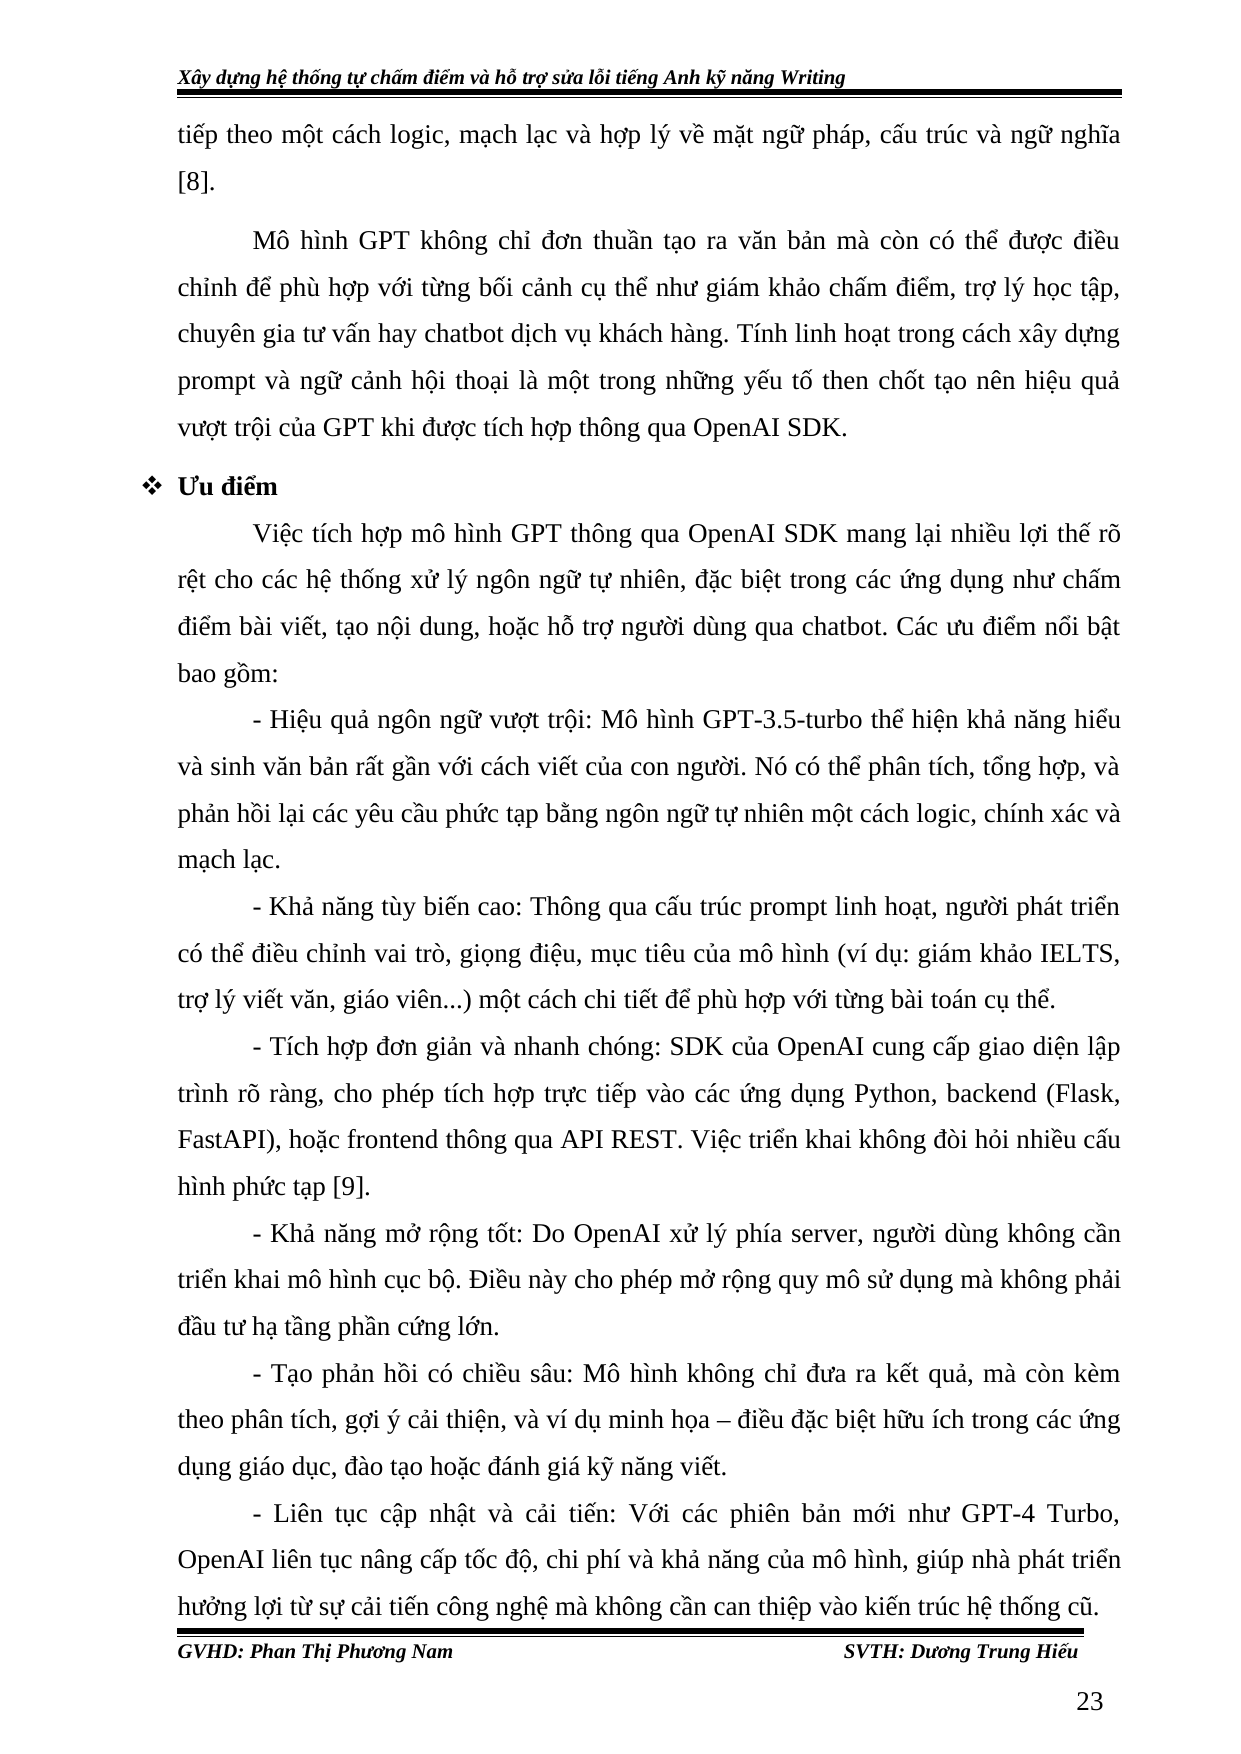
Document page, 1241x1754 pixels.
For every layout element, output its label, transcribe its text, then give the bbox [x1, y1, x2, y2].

list Ưu điểm [140, 470, 1122, 501]
text - Hiệu quả ngôn ngữ vượt trội: Mô hình GPT-3.5-turbo thể hiện khả năng hiểu và sinh văn bản rất gần với cách viết của con người. Nó có thể phân tích, tổng hợp, và phản hồi lại các yêu cầu phức tạp bằng ngôn ngữ tự nhiên một cách logic, chính xác và mạch lạc. [177, 703, 1122, 874]
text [177, 118, 1122, 196]
text Việc tích hợp mô hình GPT thông qua OpenAI SDK mang lại nhiều lợi thế rõ rệt cho các hệ thống xử lý ngôn ngữ tự nhiên, đặc biệt trong các ứng dụng như chấm điểm bài viết, tạo nội dung, hoặc hỗ trợ người dùng qua chatbot. Các ưu điểm nổi bật bao gồm: [177, 517, 1122, 688]
text - Tích hợp đơn giản và nhanh chóng: SDK của OpenAI cung cấp giao diện lập trình rõ ràng, cho phép tích hợp trực tiếp vào các ứng dụng Python, backend (Flask, FastAPI), hoặc frontend thông qua API REST. Việc triển khai không đòi hỏi nhiều cấu hình phức tạp [9]. [177, 1030, 1122, 1201]
text - Tạo phản hồi có chiều sâu: Mô hình không chỉ đưa ra kết quả, mà còn kèm theo phân tích, gợi ý cải thiện, và ví dụ minh họa – điều đặc biệt hữu ích trong các ứng dụng giáo dục, đào tạo hoặc đánh giá kỹ năng viết. [177, 1357, 1122, 1481]
text - Khả năng mở rộng tốt: Do OpenAI xử lý phía server, người dùng không cần triển khai mô hình cục bộ. Điều này cho phép mở rộng quy mô sử dụng mà không phải đầu tư hạ tầng phần cứng lớn. [177, 1217, 1122, 1341]
text - Khả năng tùy biến cao: Thông qua cấu trúc prompt linh hoạt, người phát triển có thể điều chỉnh vai trò, giọng điệu, mục tiêu của mô hình (ví dụ: giám khảo IELTS, trợ lý viết văn, giáo viên...) một cách chi tiết để phù hợp với từng bài toán cụ thể. [177, 890, 1122, 1014]
text Mô hình GPT không chỉ đơn thuần tạo ra văn bản mà còn có thể được điều chỉnh để phù hợp với từng bối cảnh cụ thể như giám khảo chấm điểm, trợ lý học tập, chuyên gia tư vấn hay chatbot dịch vụ khách hàng. Tính linh hoạt trong cách xây dựng prompt và ngữ cảnh hội thoại là một trong những yếu tố then chốt tạo nên hiệu quả vượt trội của GPT khi được tích hợp thông qua OpenAI SDK. [177, 224, 1122, 442]
text - Liên tục cập nhật và cải tiến: Với các phiên bản mới như GPT-4 Turbo, OpenAI liên tục nâng cấp tốc độ, chi phí và khả năng của mô hình, giúp nhà phát triển hưởng lợi từ sự cải tiến công nghệ mà không cần can thiệp vào kiến trúc hệ thống cũ. [177, 1497, 1122, 1621]
